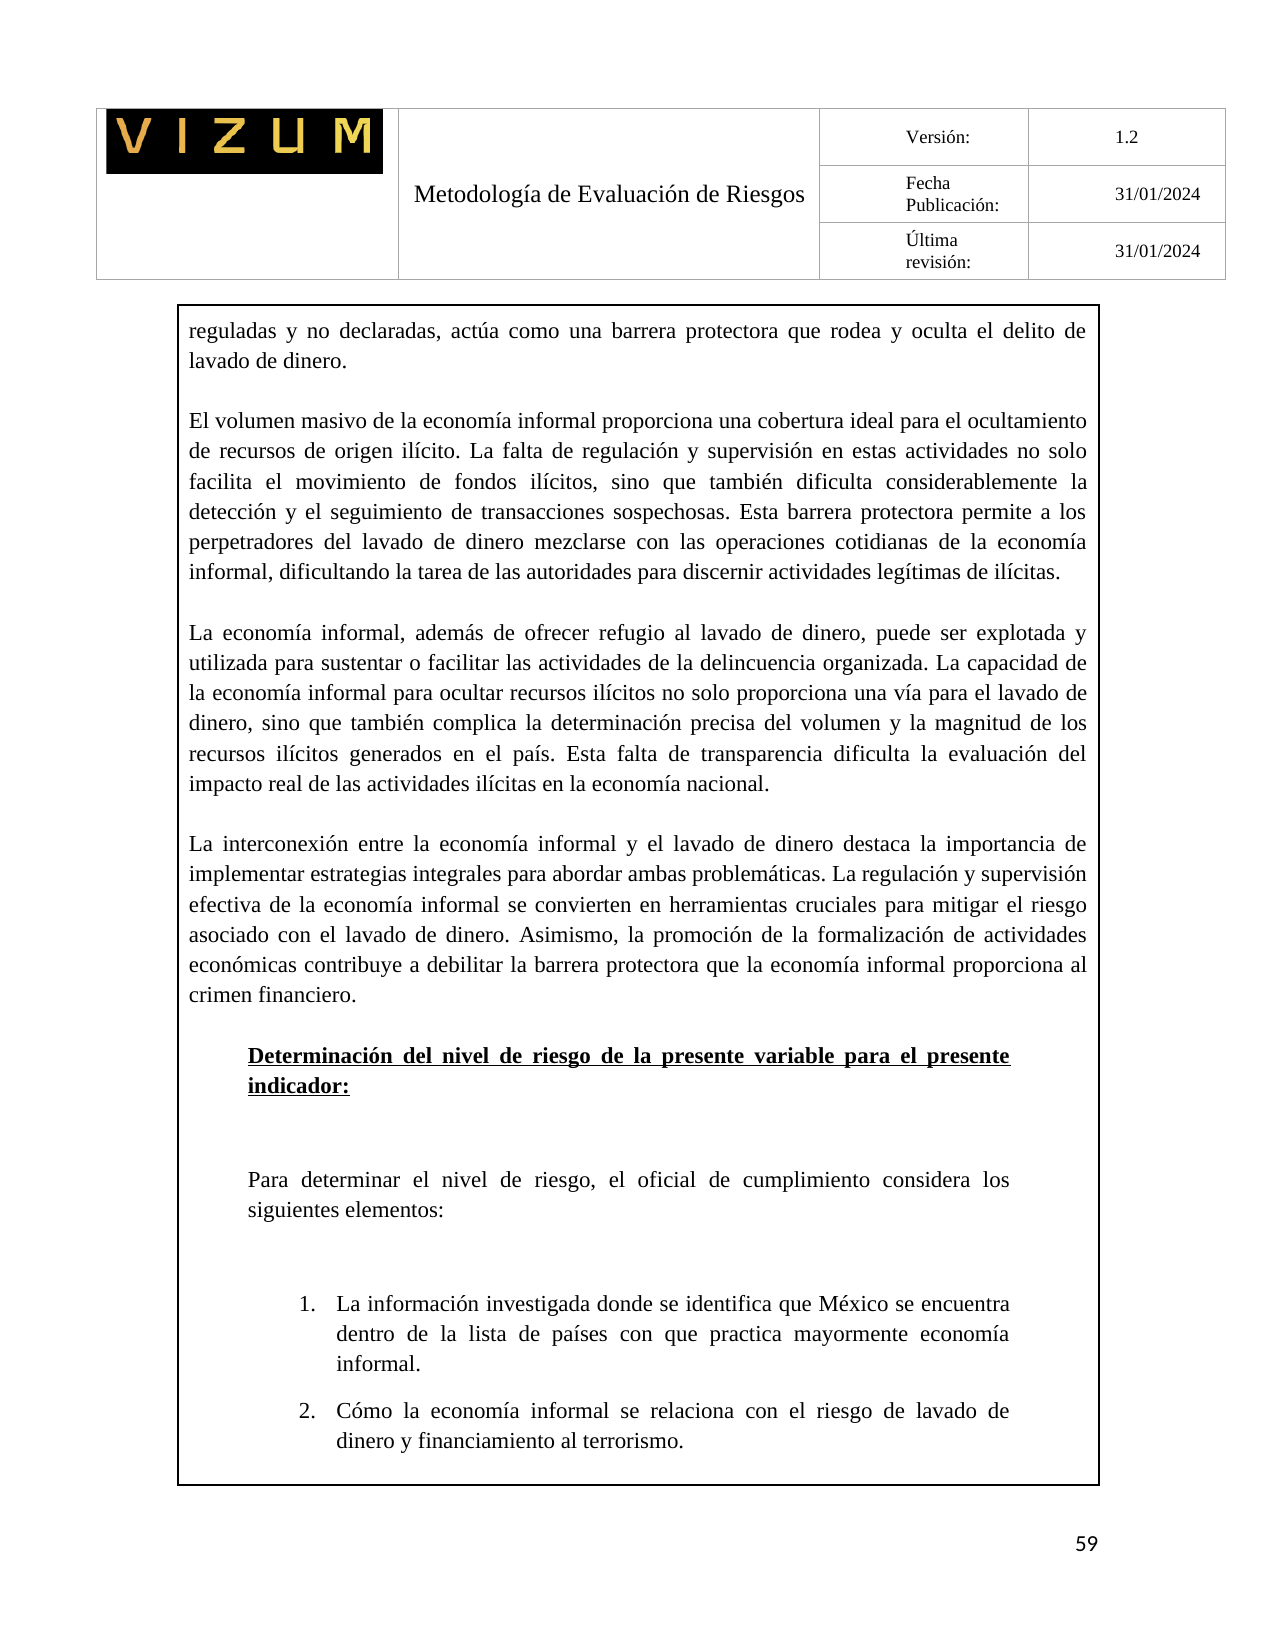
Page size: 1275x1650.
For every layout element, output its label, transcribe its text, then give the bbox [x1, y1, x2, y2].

picture [106, 109, 383, 174]
